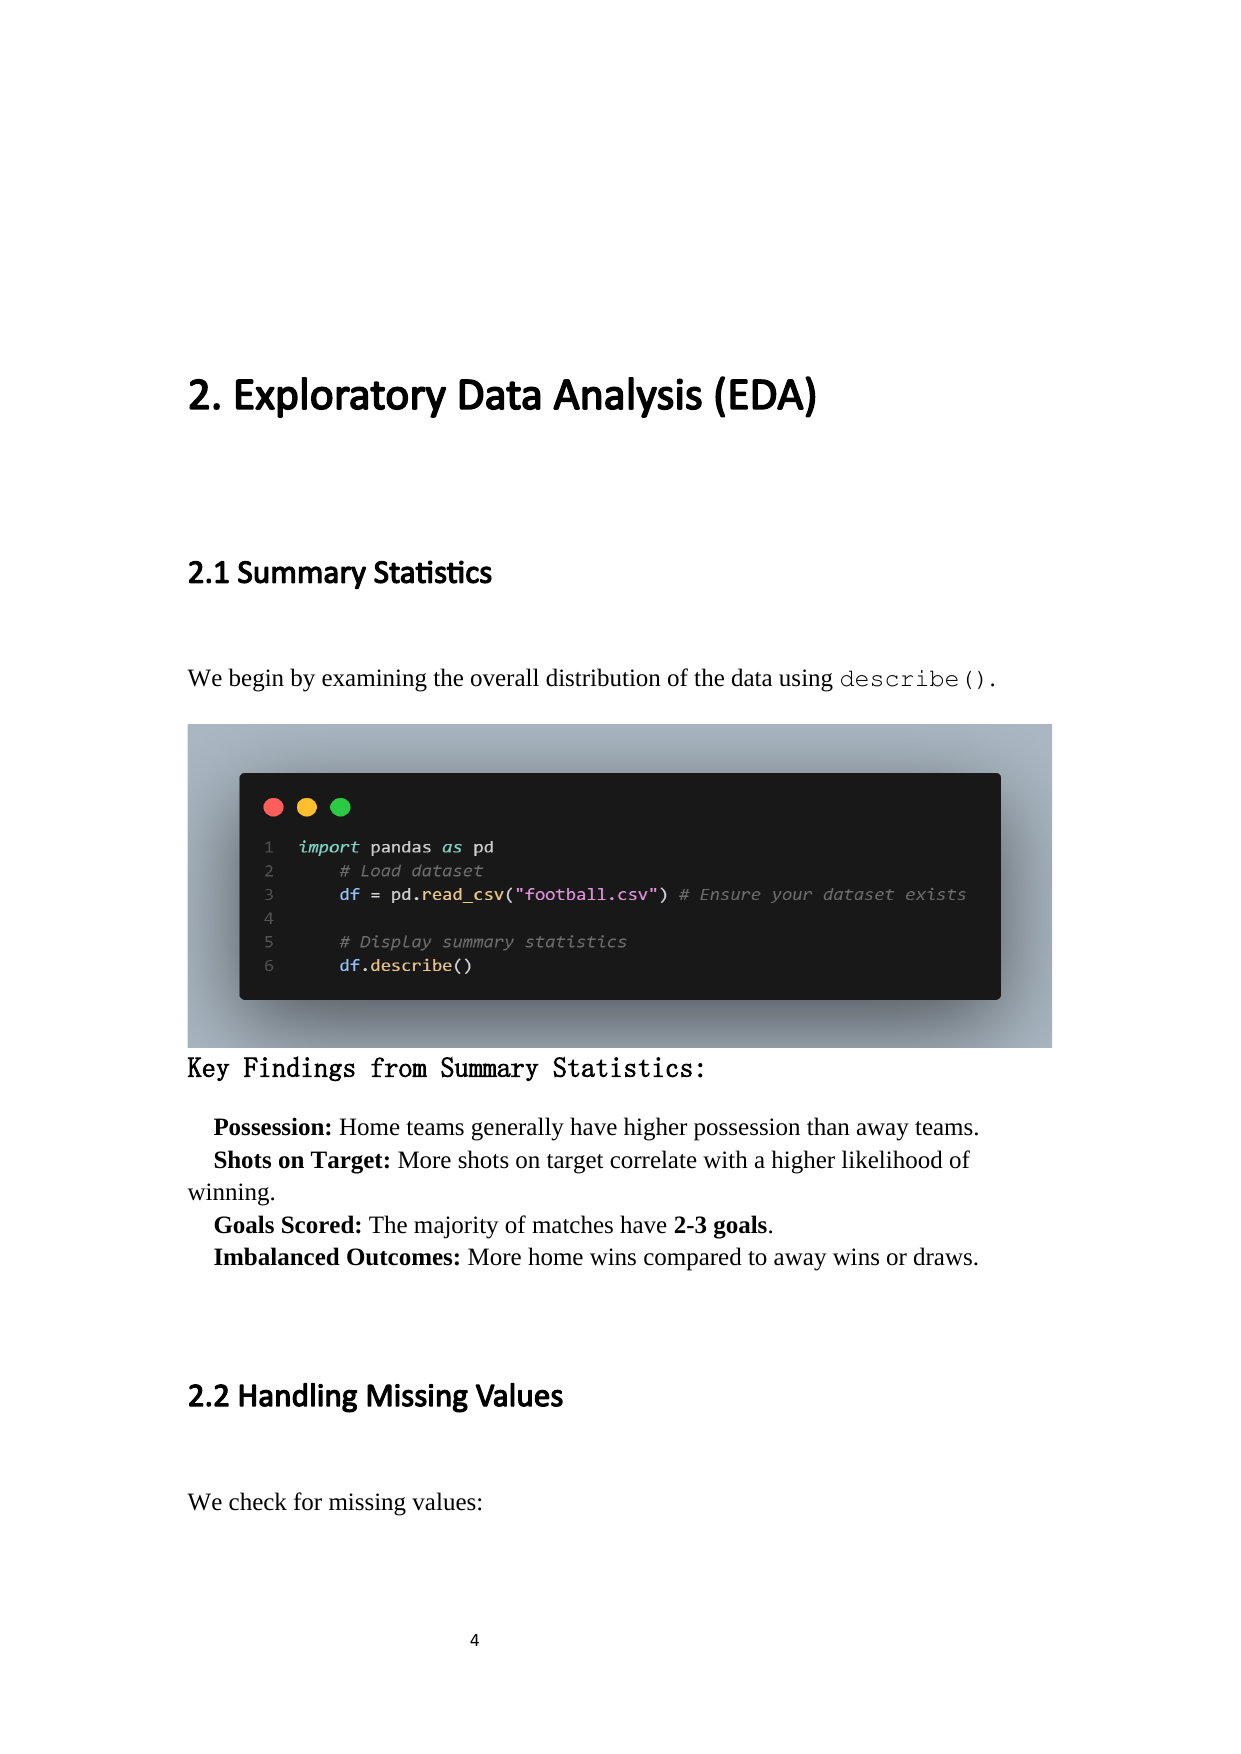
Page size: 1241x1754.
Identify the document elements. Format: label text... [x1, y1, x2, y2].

text ✅ Possession: Home teams generally have higher possession than away teams. ✅ Shots on Target: More shots on target correlate with a higher likelihood of winning. ✅ Goals Scored: The majority of matches have 2-3 goals. ✅ Imbalanced Outcomes: More home wins compared to away wins or draws. [187, 1110, 1053, 1273]
subtitle 2.1 Summary Statistics [187, 538, 1053, 603]
subtitle Exploratory Data Analysis (EDA) [187, 360, 1053, 425]
text We begin by examining the overall distribution of the data using describe(). [187, 662, 1053, 694]
subtitle 2.2 Handling Missing Values [187, 1362, 1053, 1427]
picture [187, 724, 1053, 1048]
text We check for missing values: [187, 1485, 1053, 1518]
subtitle Key Findings from Summary Statistics: [187, 1048, 1053, 1081]
